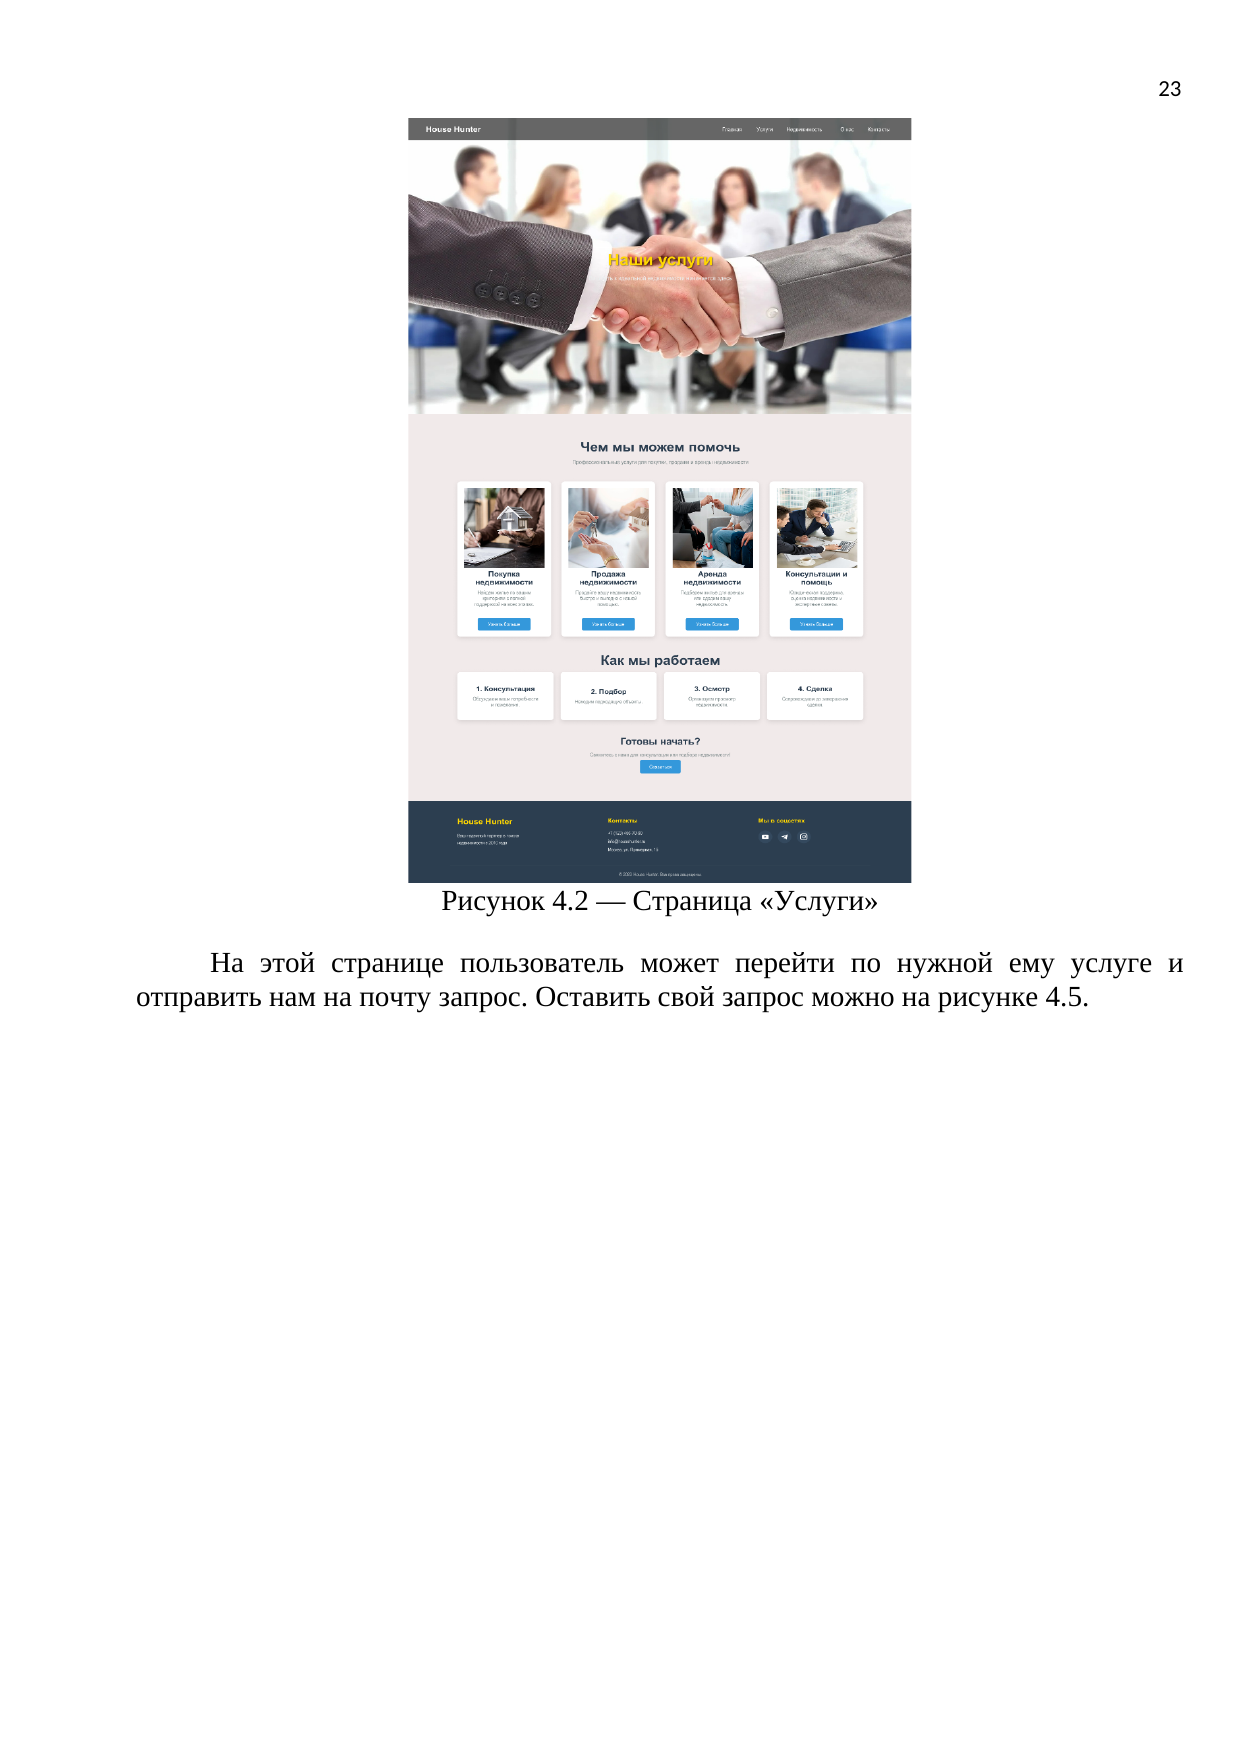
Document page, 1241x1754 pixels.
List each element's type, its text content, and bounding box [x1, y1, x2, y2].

text Рисунок 4.2 — Страница «Услуги» [136, 883, 1184, 916]
picture [408, 118, 912, 883]
text На этой странице пользователь может перейти по нужной ему услуге и отправить нам на почту запрос. Оставить свой запрос можно на рисунке 4.5. [136, 946, 1184, 1013]
